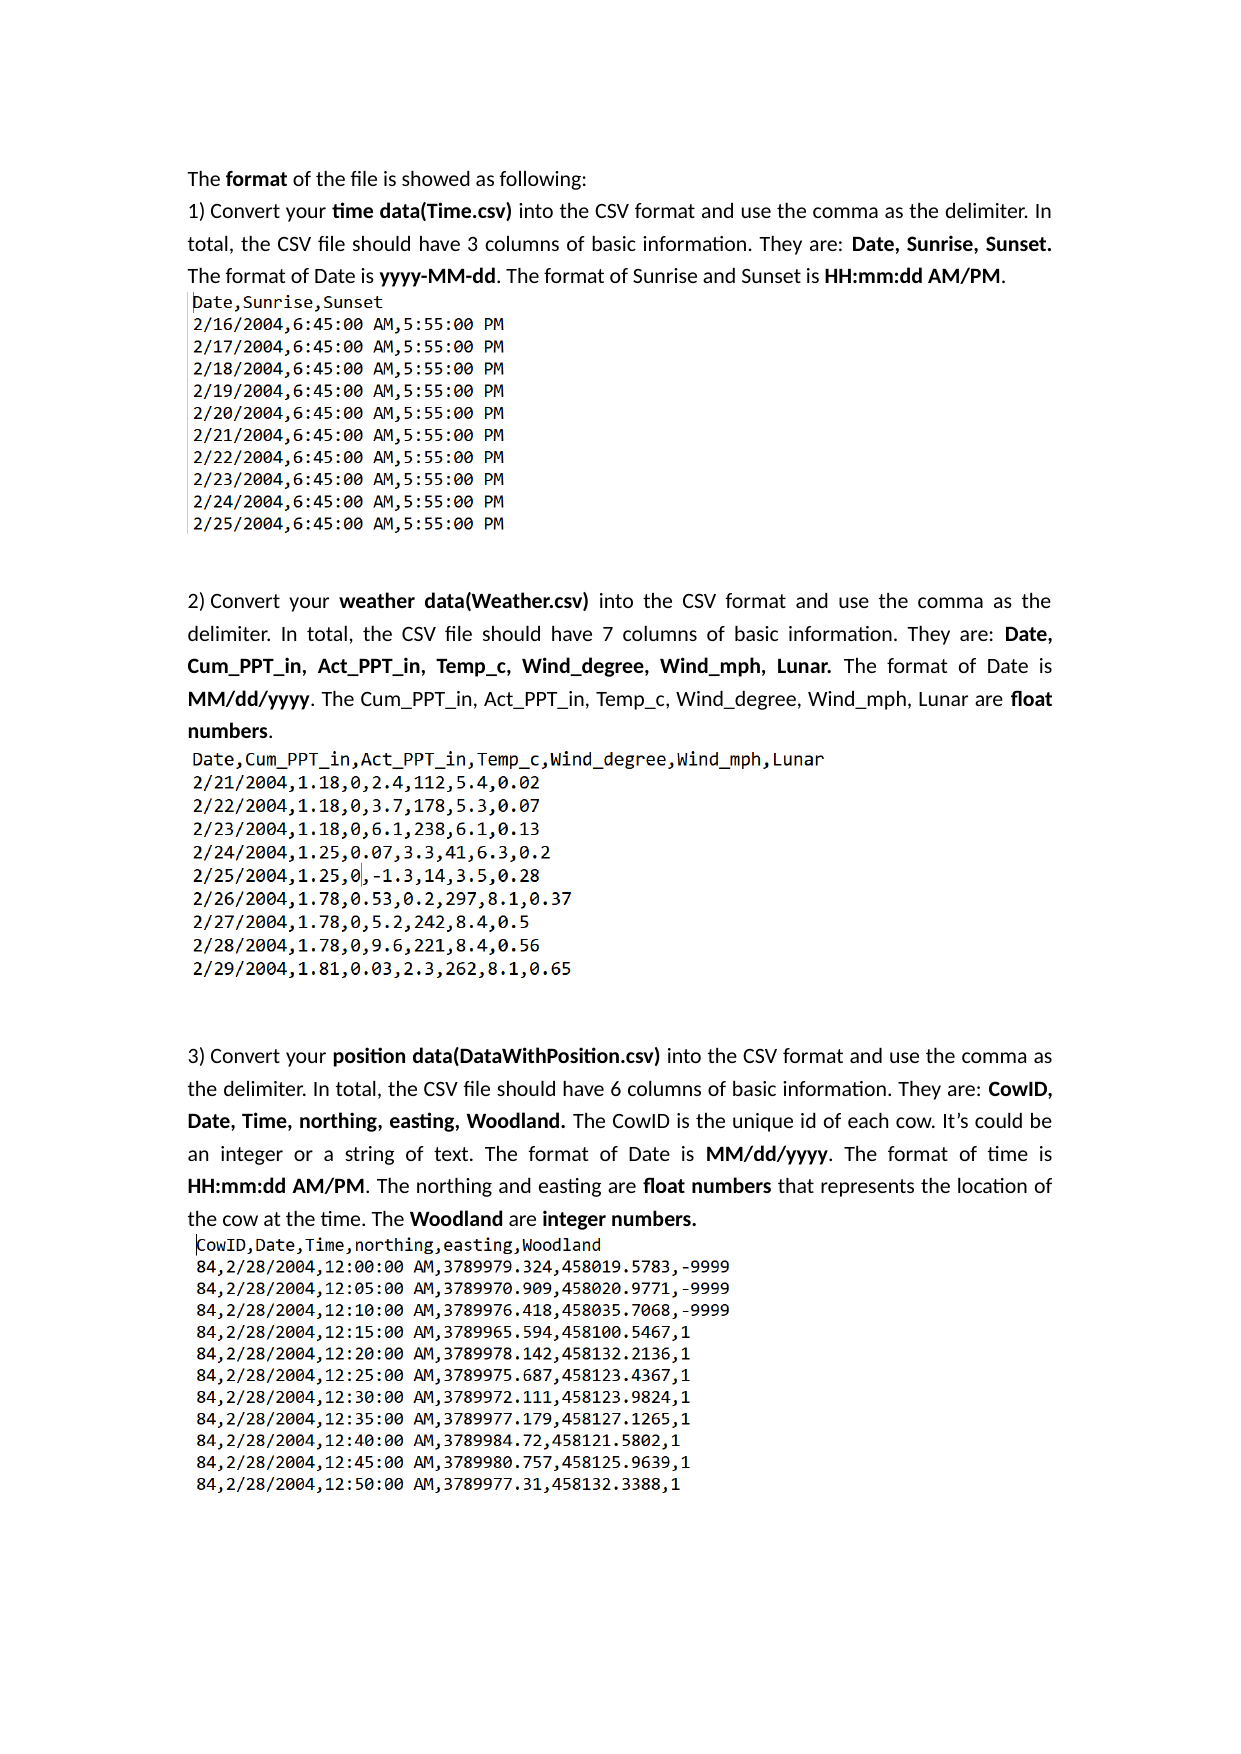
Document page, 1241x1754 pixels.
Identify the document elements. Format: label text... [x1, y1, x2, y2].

text The format of the file is showed as following: [187, 162, 1053, 194]
list Convert your weather data(Weather.csv) into the CSV format and use the comma as the delimiter. In total, the CSV file should have 7 columns of basic information. They are: Date, Cum_PPT_in, Act_PPT_in, Temp_c, Wind_degree, Wind_mph, Lunar. The format of Date is MM/dd/yyyy. The Cum_PPT_in, Act_PPT_in, Temp_c, Wind_degree, Wind_mph, Lunar are float numbers. [187, 584, 1053, 747]
list Convert your time data(Time.csv) into the CSV format and use the comma as the delimiter. In total, the CSV file should have 3 columns of basic information. They are: Date, Sunrise, Sunset. The format of Date is yyyy-MM-dd. The format of Sunrise and Sunset is HH:mm:dd AM/PM. [187, 194, 1053, 292]
picture [187, 747, 839, 980]
picture [187, 292, 526, 534]
picture [192, 1234, 746, 1496]
list Convert your position data(DataWithPosition.csv) into the CSV format and use the comma as the delimiter. In total, the CSV file should have 6 columns of basic information. They are: CowID, Date, Time, northing, easting, Woodland. The CowID is the unique id of each cow. It’s could be an integer or a string of text. The format of Date is MM/dd/yyyy. The format of time is HH:mm:dd AM/PM. The northing and easting are float numbers that represents the location of the cow at the time. The Woodland are integer numbers. [187, 1039, 1053, 1234]
